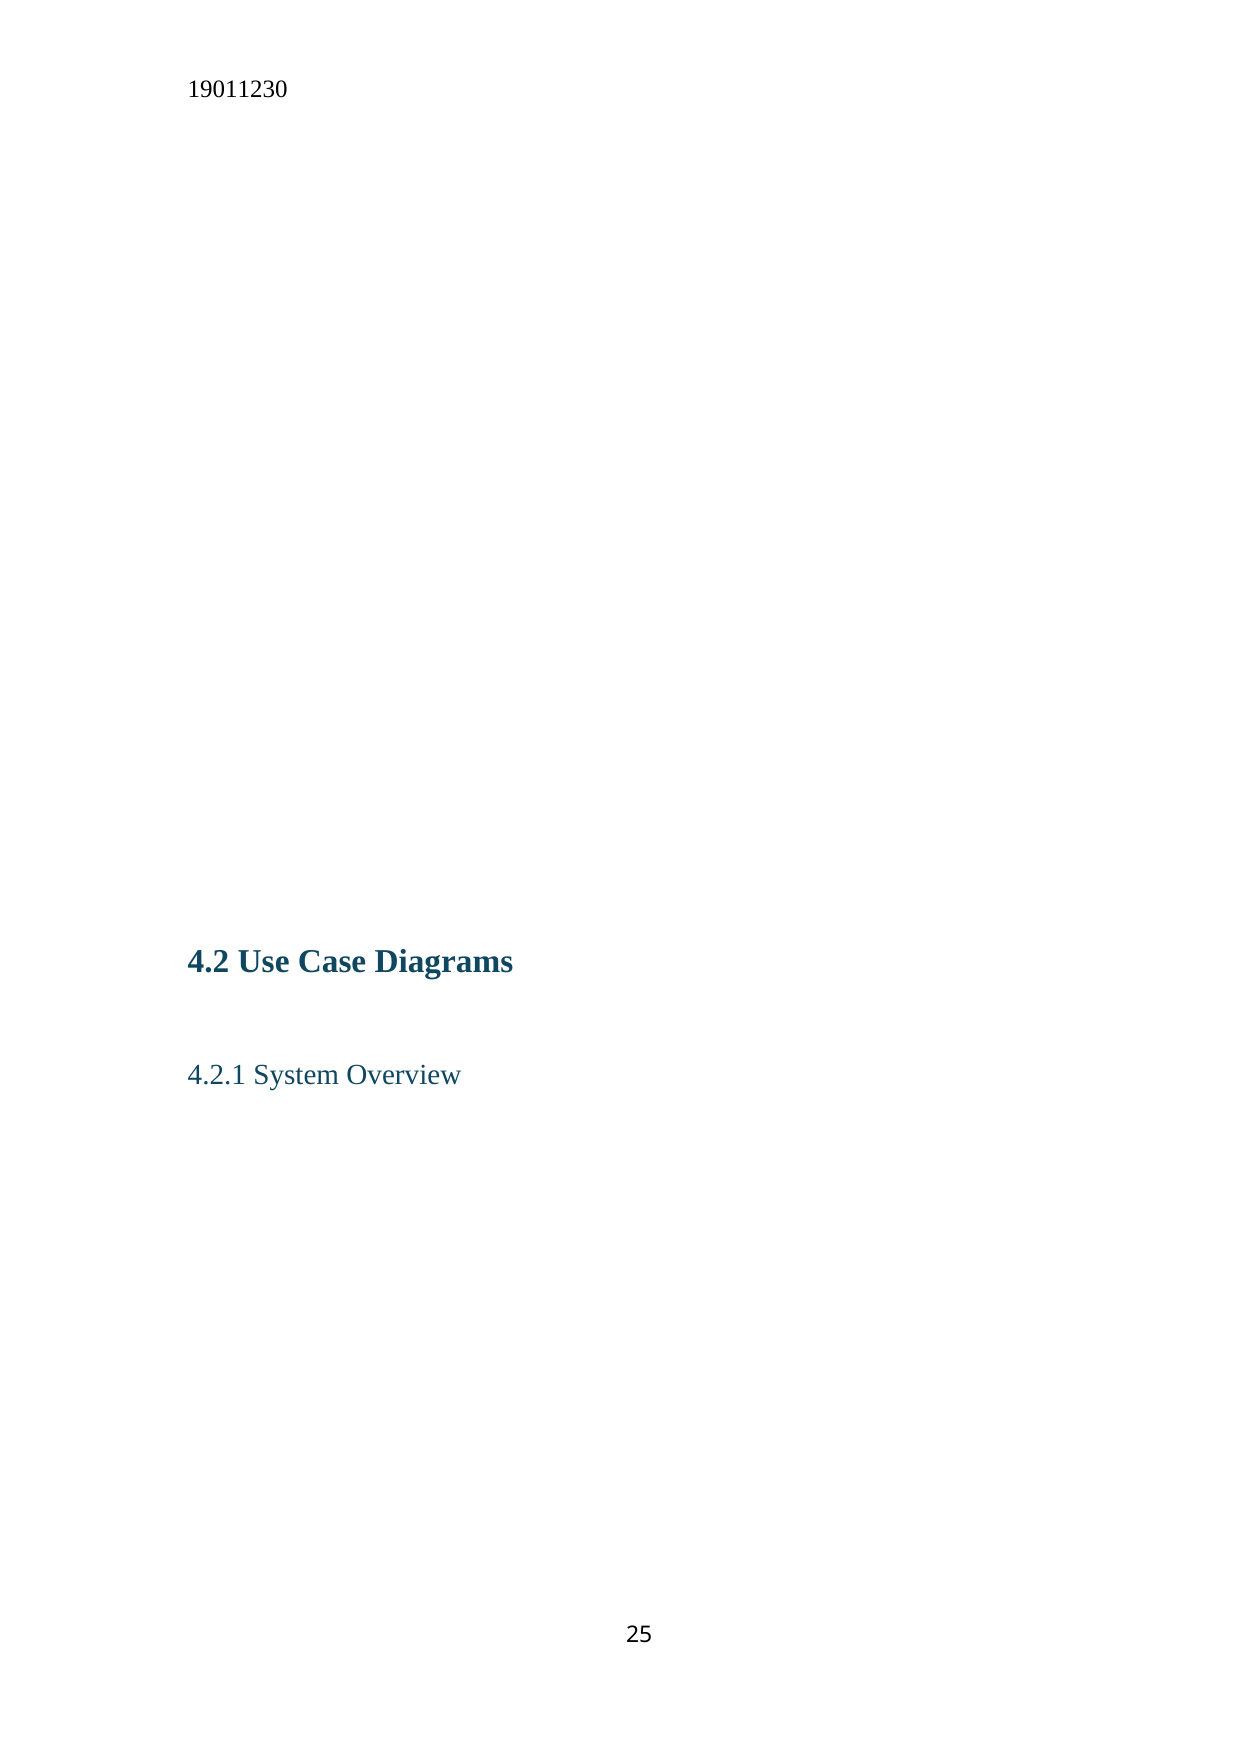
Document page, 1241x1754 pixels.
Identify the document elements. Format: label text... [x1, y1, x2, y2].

subtitle 4.2 Use Case Diagrams [150, 941, 1090, 979]
subtitle 4.2.1 System Overview [150, 1057, 1090, 1090]
